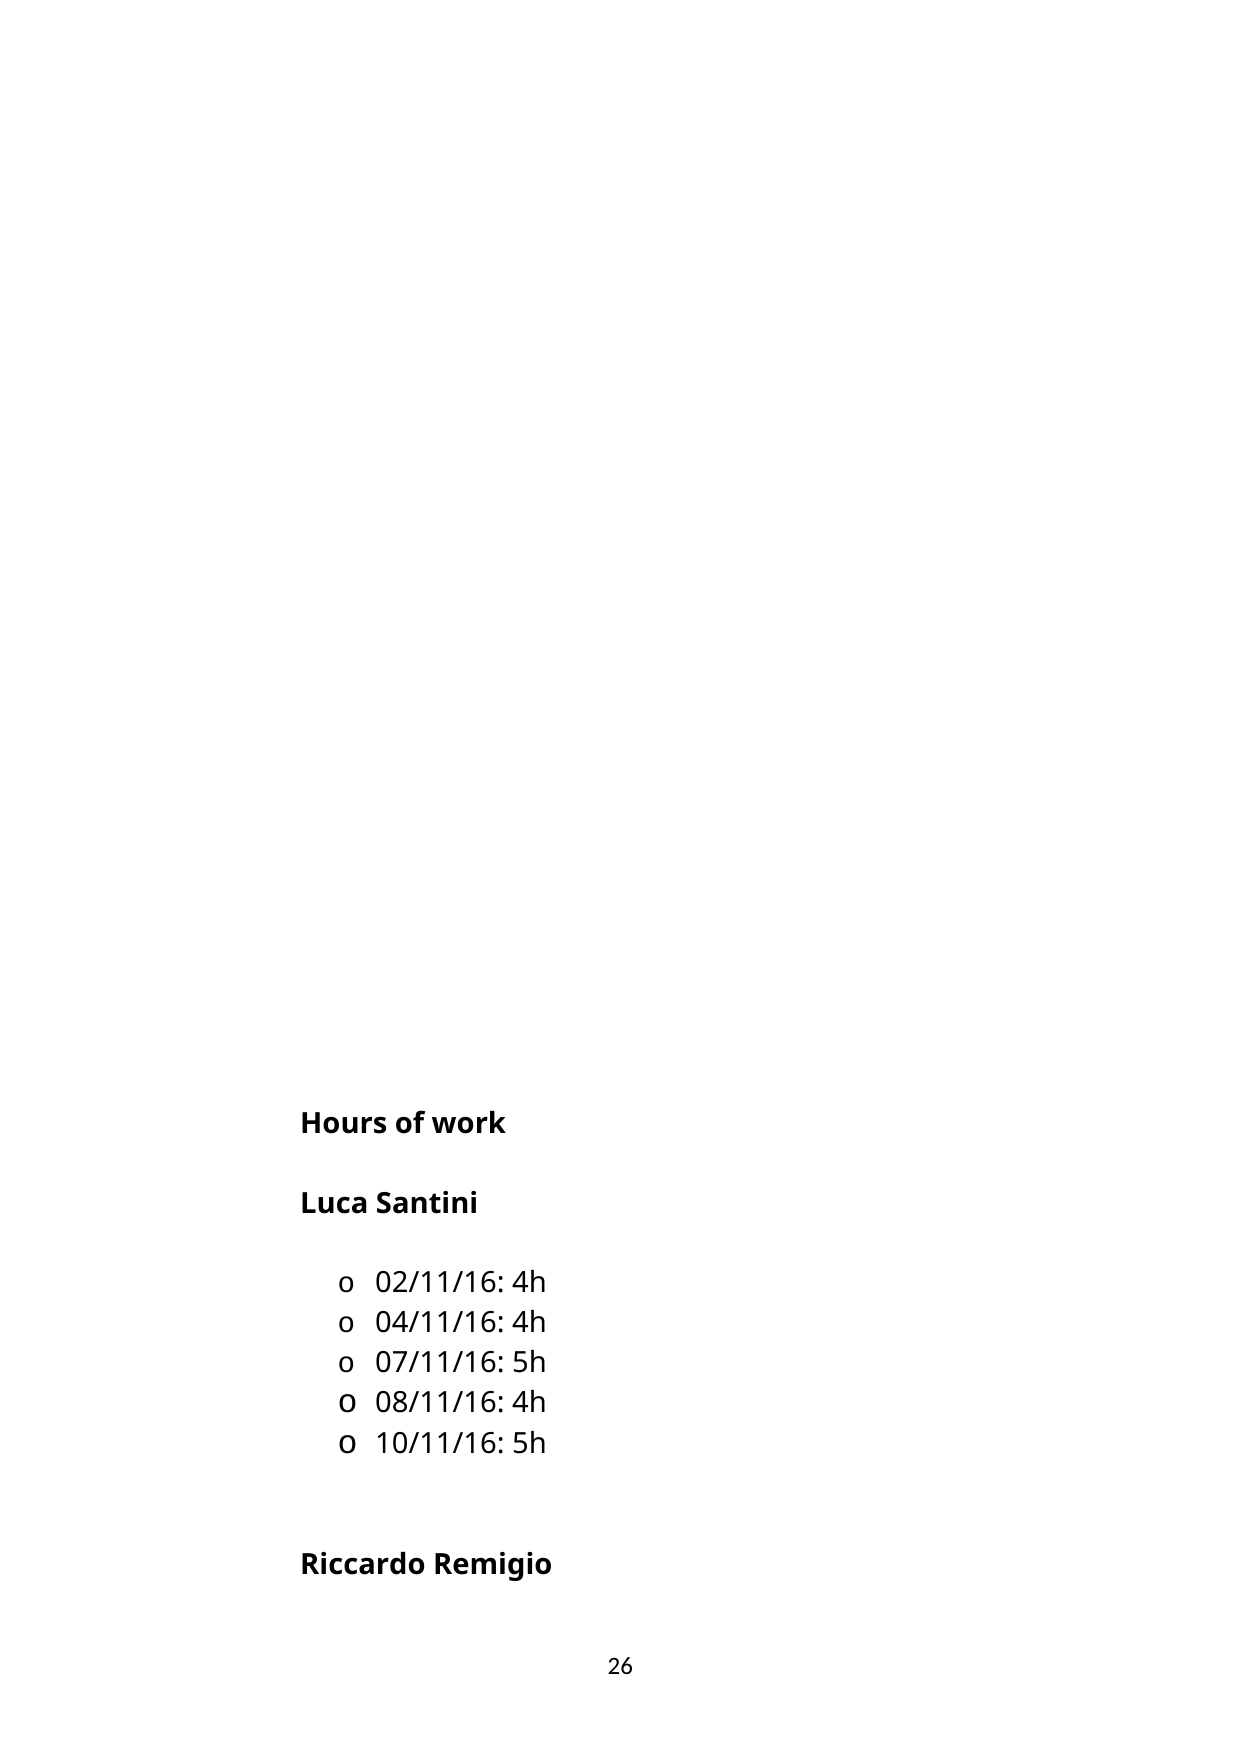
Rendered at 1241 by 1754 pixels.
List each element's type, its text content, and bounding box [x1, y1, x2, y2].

list 10/11/16: 5h [337, 1422, 940, 1463]
list 04/11/16: 4h [337, 1301, 940, 1341]
list 02/11/16: 4h [337, 1261, 940, 1301]
text Hours of work [300, 1102, 940, 1142]
list 07/11/16: 5h [337, 1341, 940, 1381]
list 08/11/16: 4h [337, 1381, 940, 1422]
text Riccardo Remigio [300, 1543, 940, 1583]
text Luca Santini [300, 1182, 940, 1222]
